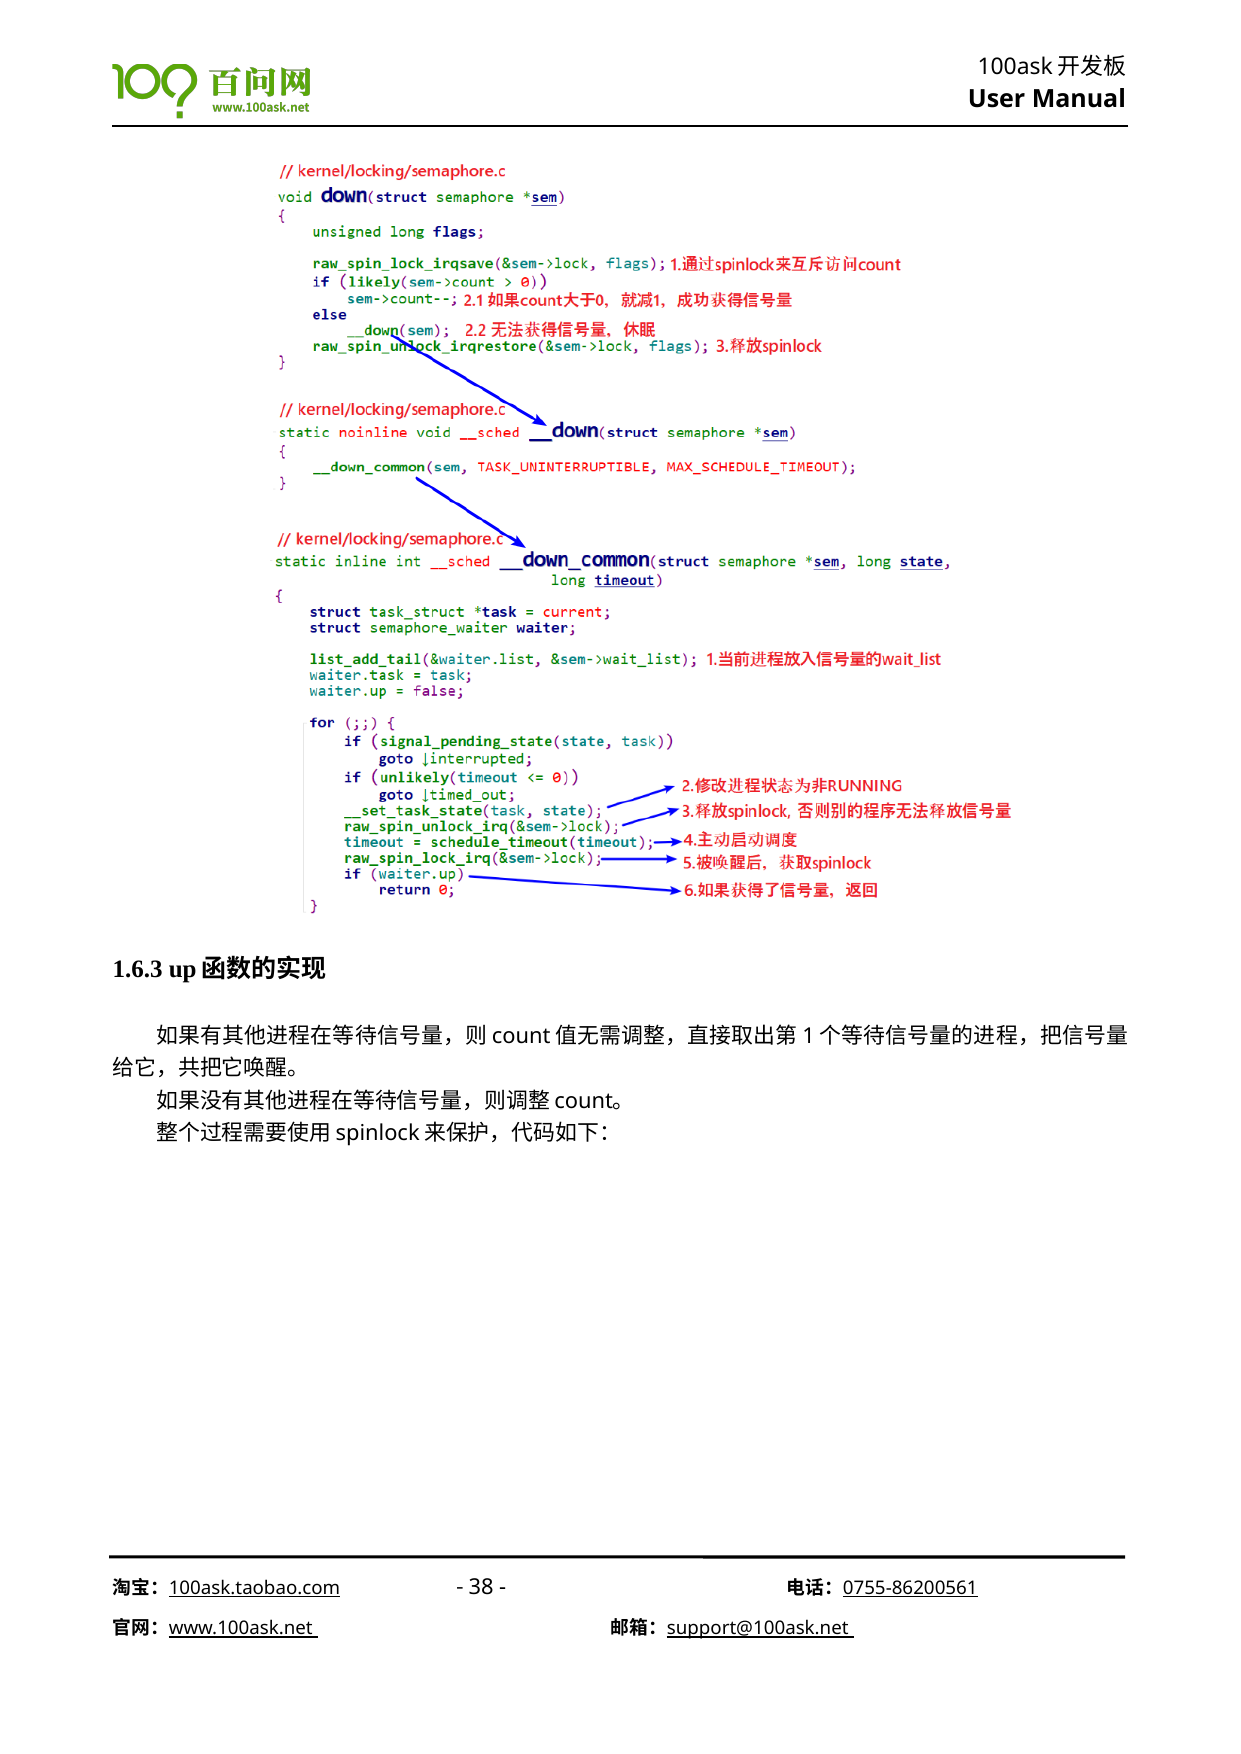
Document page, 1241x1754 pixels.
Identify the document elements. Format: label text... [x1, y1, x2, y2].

text 如果有其他进程在等待信号量，则count值无需调整，直接取出第1个等待信号量的进程，把信号量给它，共把它唤醒。 [112, 1017, 1128, 1082]
subtitle 1.6.3 up函数的实现 [112, 934, 1128, 999]
picture [267, 154, 1017, 918]
picture [112, 64, 310, 124]
text 如果没有其他进程在等待信号量，则调整count。 [112, 1082, 1128, 1115]
text 整个过程需要使用spinlock来保护，代码如下： [112, 1115, 1128, 1147]
